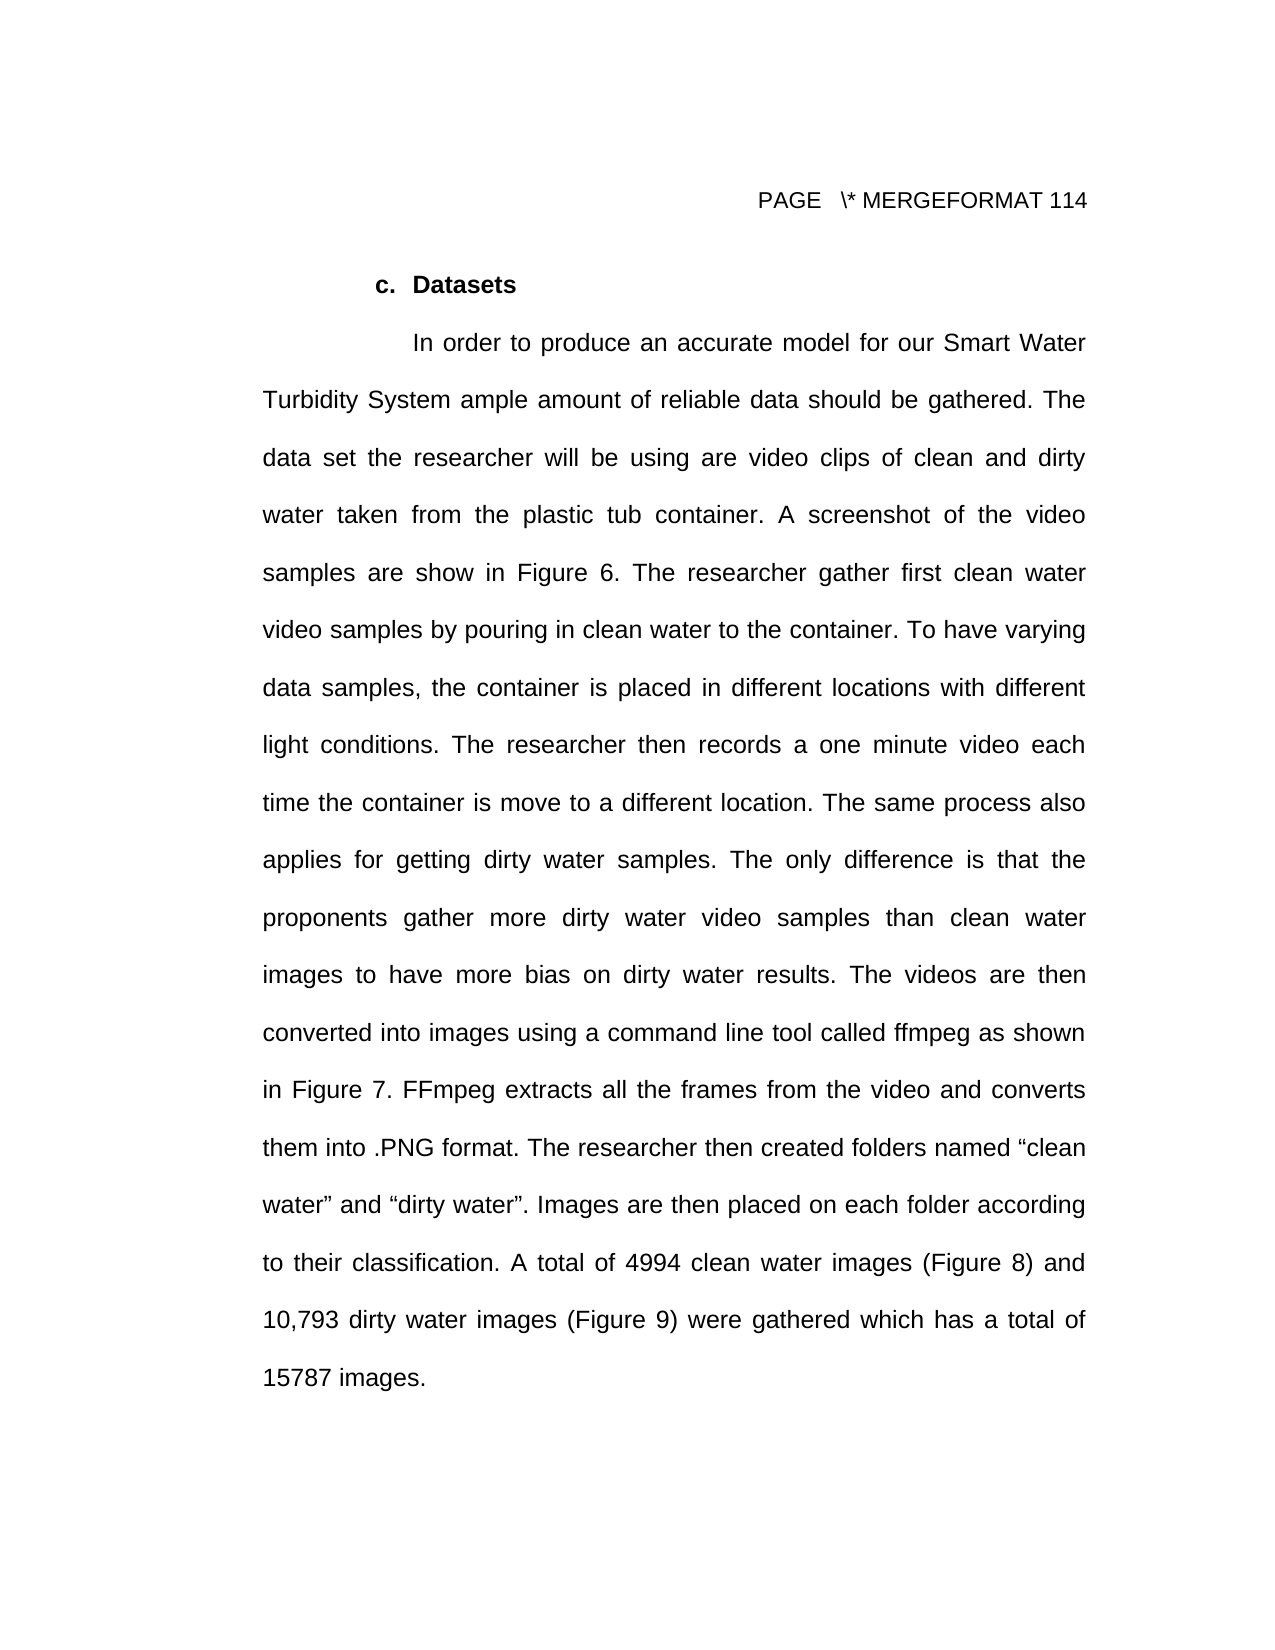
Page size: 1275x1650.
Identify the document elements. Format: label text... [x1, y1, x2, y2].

list Datasets [300, 270, 1087, 299]
text In order to produce an accurate model for our Smart Water Turbidity System ample amount of reliable data should be gathered. The data set the researcher will be using are video clips of clean and dirty water taken from the plastic tub container. A screenshot of the video samples are show in Figure 6. The researcher gather first clean water video samples by pouring in clean water to the container. To have varying data samples, the container is placed in different locations with different light conditions. The researcher then records a one minute video each time the container is move to a different location. The same process also applies for getting dirty water samples. The only difference is that the proponents gather more dirty water video samples than clean water images to have more bias on dirty water results. The videos are then converted into images using a command line tool called ffmpeg as shown in Figure 7. FFmpeg extracts all the frames from the video and converts them into .PNG format. The researcher then created folders named “clean water” and “dirty water”. Images are then placed on each folder according to their classification. A total of 4994 clean water images (Figure 8) and 10,793 dirty water images (Figure 9) were gathered which has a total of 15787 images. [262, 327, 1087, 1391]
